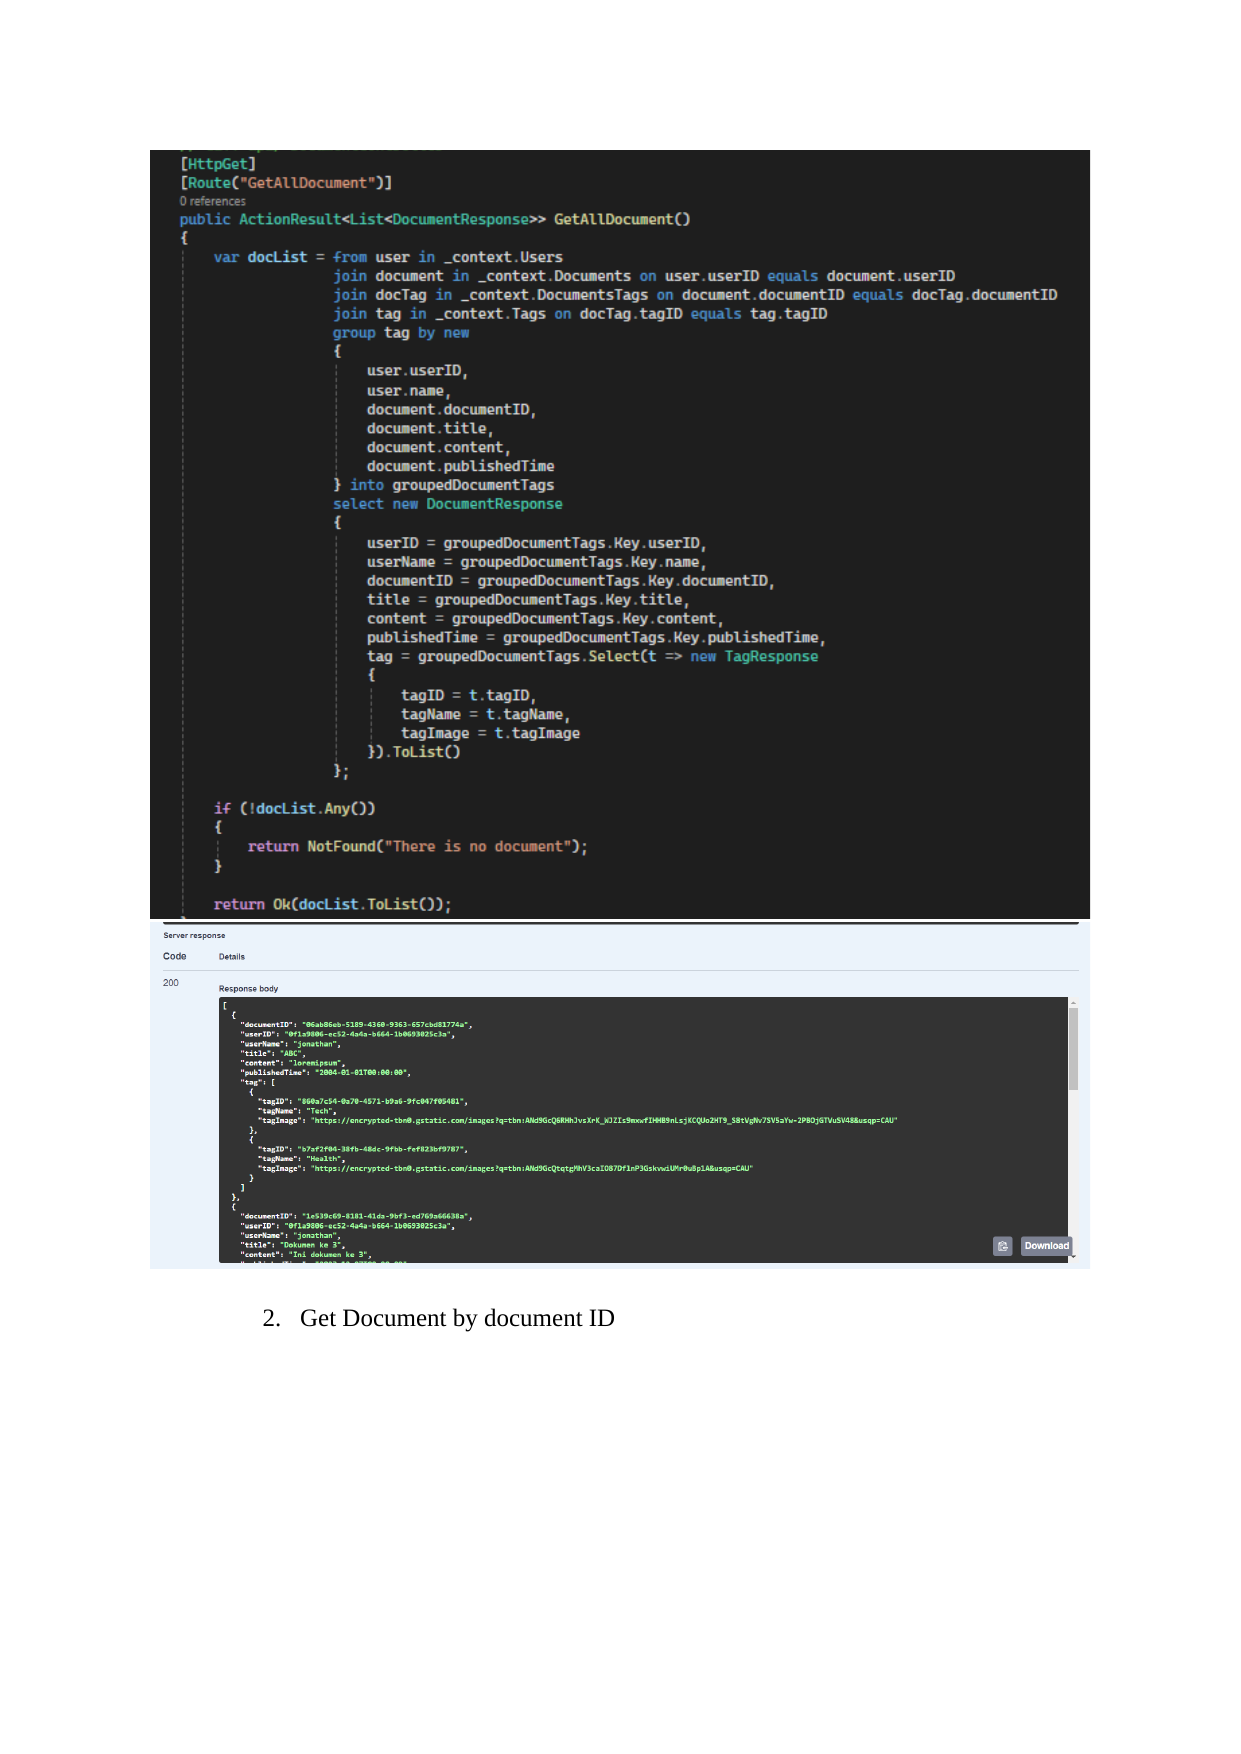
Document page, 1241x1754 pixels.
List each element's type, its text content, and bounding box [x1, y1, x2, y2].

picture [150, 922, 1091, 1269]
picture [150, 150, 1091, 919]
list Get Document by document ID [262, 1303, 1090, 1332]
